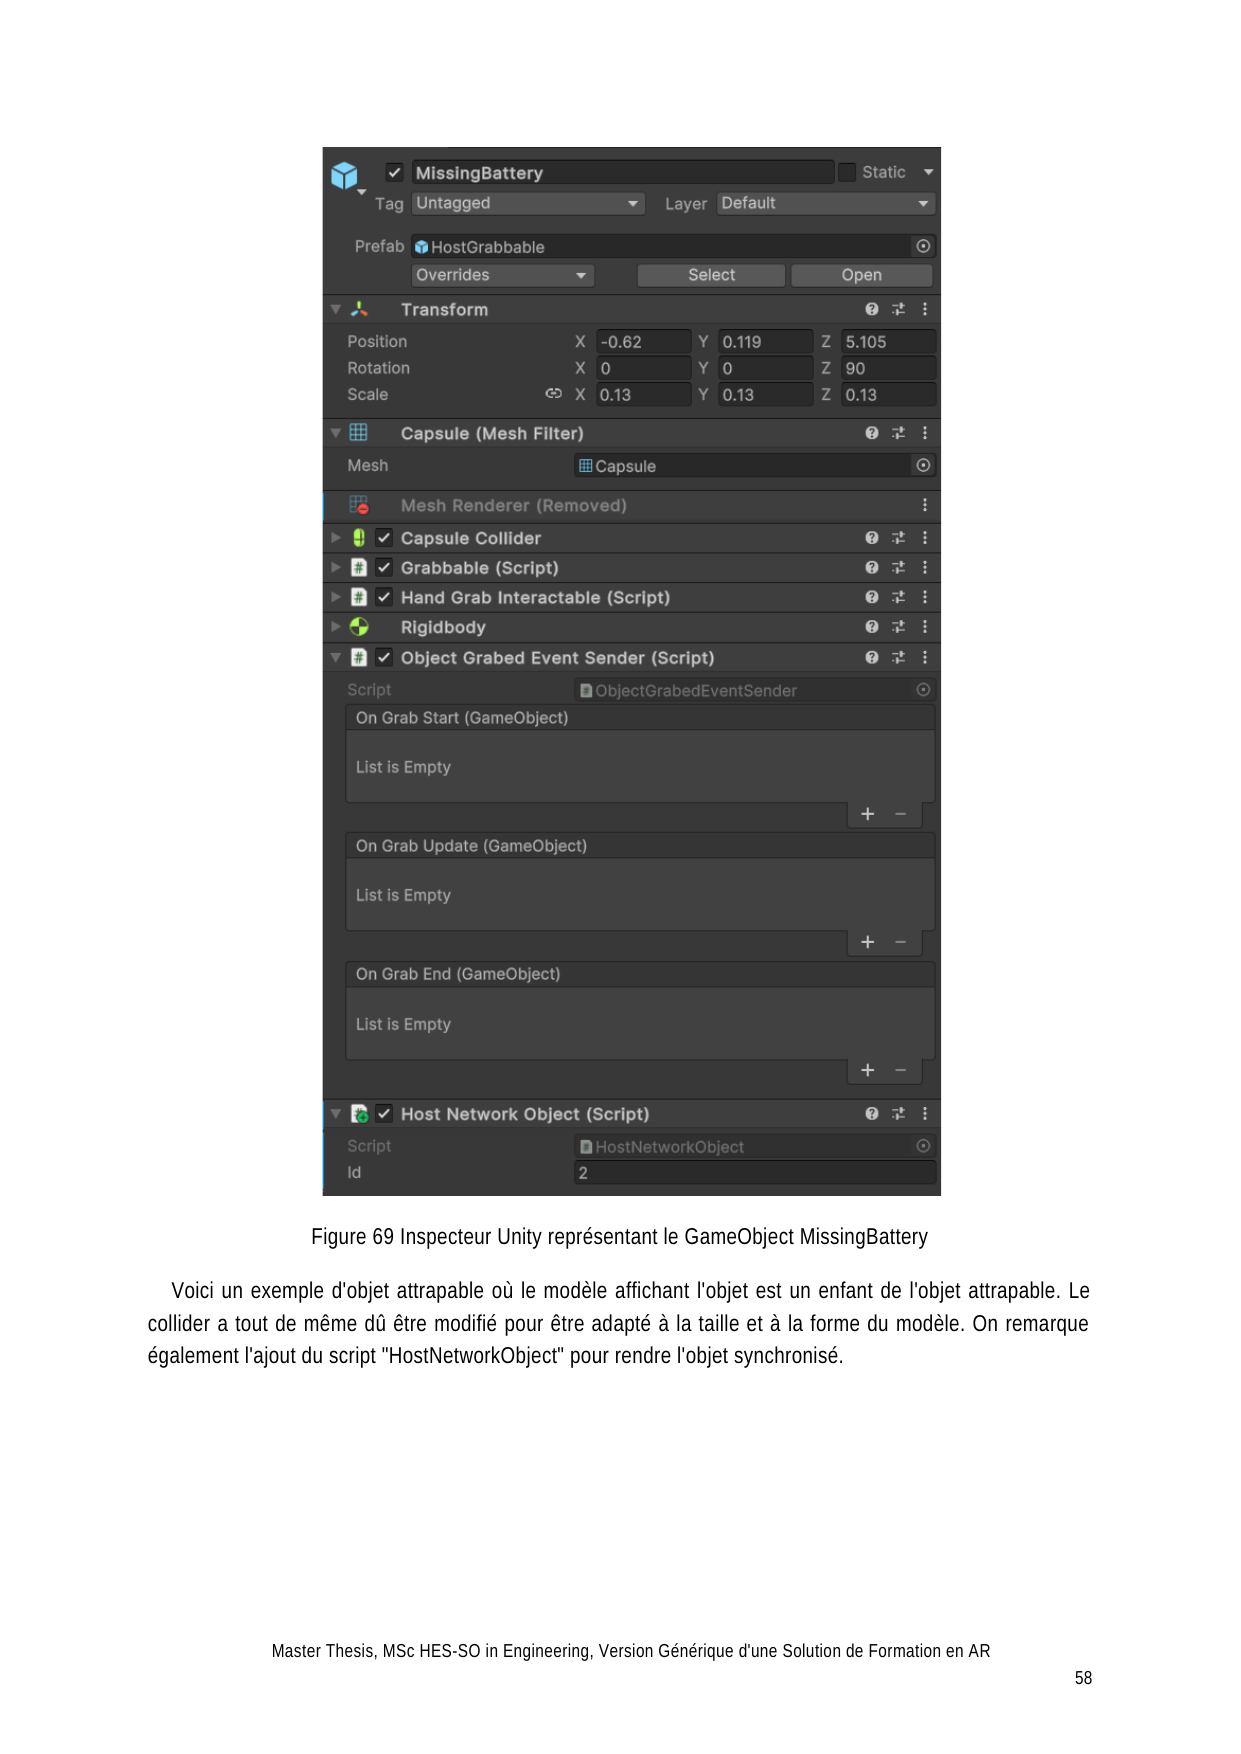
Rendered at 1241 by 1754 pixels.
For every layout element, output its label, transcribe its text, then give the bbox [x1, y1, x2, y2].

picture [322, 147, 942, 1196]
text Figure 69 Inspecteur Unity représentant le GameObject MissingBattery [148, 1223, 1092, 1249]
text Voici un exemple d'objet attrapable où le modèle affichant l'objet est un enfant de l'objet attrapable. Le collider a tout de même dû être modifié pour être adapté à la taille et à la forme du modèle. On remarque également l'ajout du script "HostNetworkObject" pour rendre l'objet synchronisé. [148, 1277, 1092, 1369]
